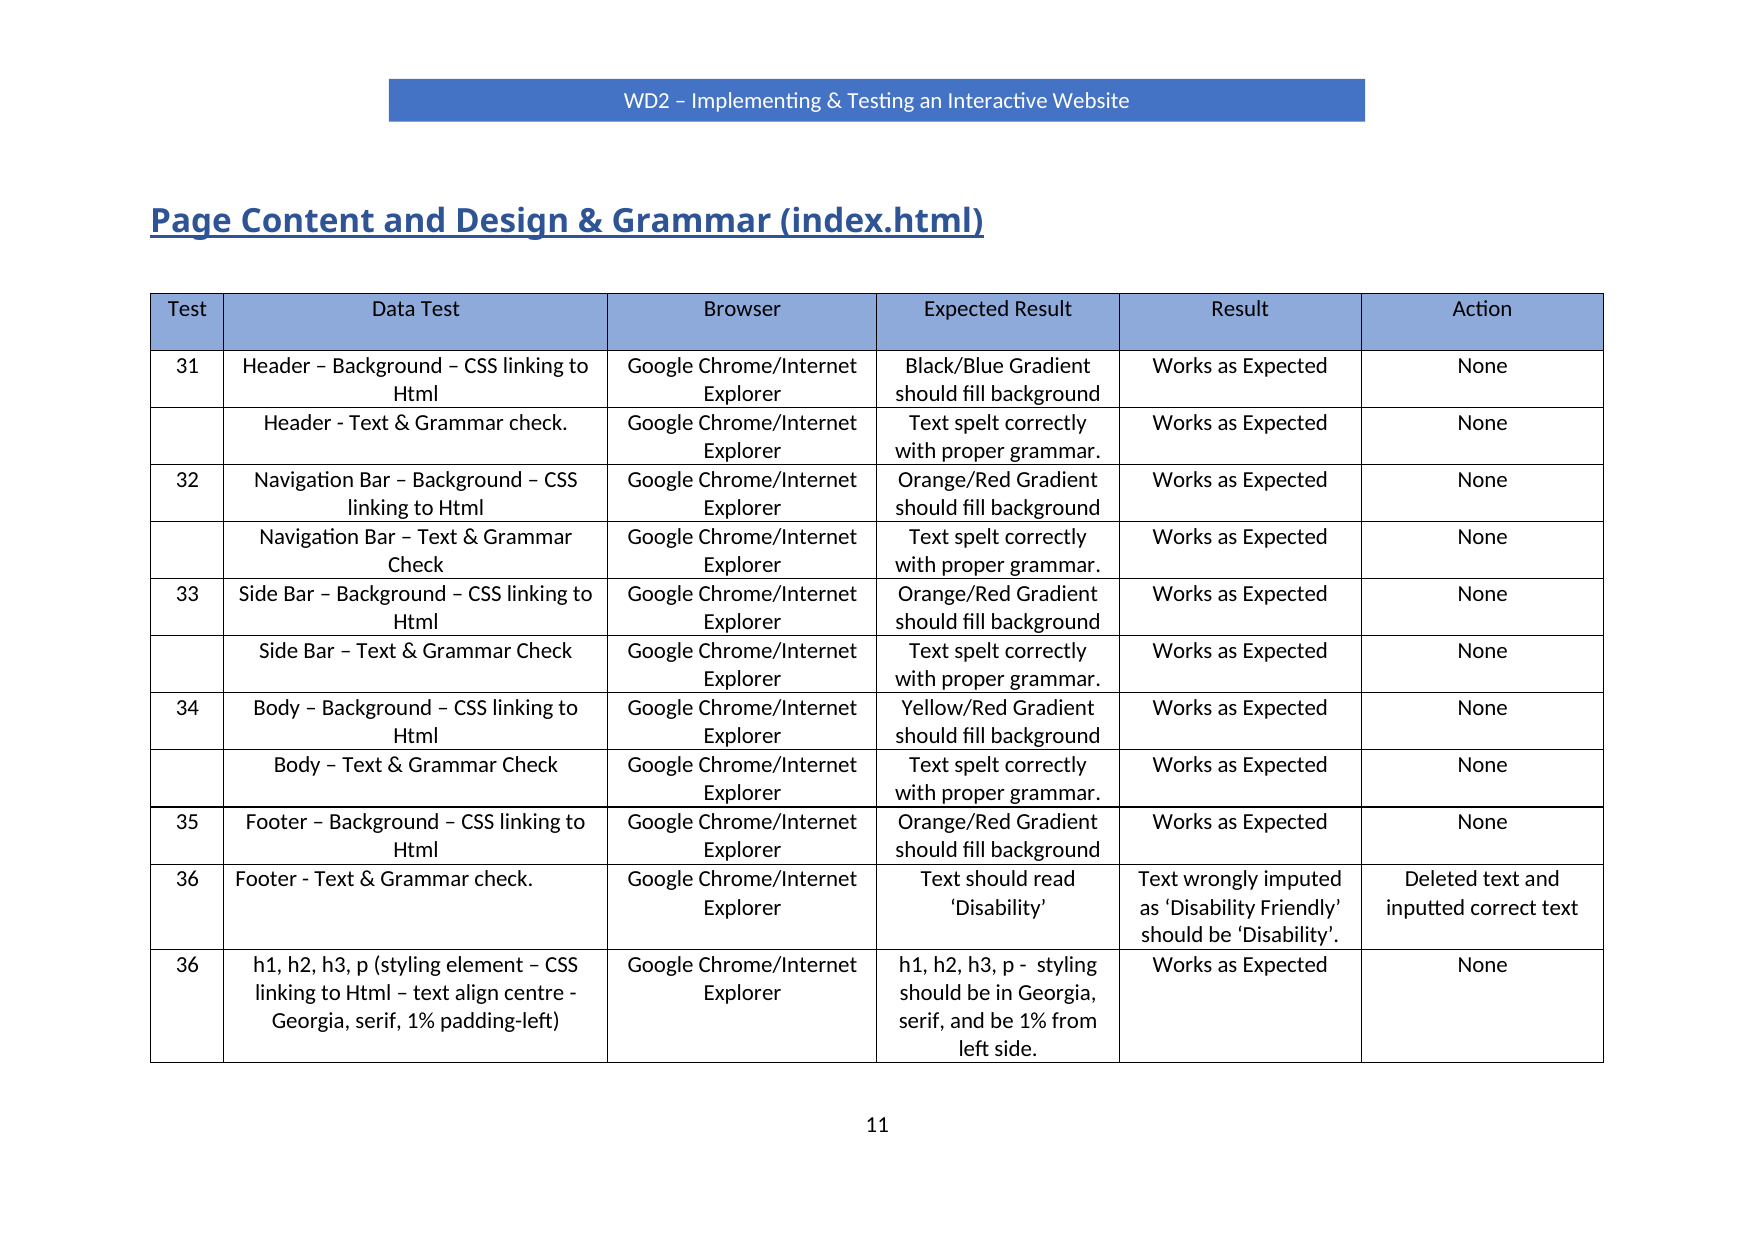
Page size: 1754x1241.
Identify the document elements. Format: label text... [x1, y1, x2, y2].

table_cell Text should read ‘Disability’ [877, 865, 1119, 949]
table_header Action [1362, 294, 1603, 350]
table_cell Google Chrome/Internet Explorer [608, 408, 876, 464]
table_cell Text wrongly imputed as ‘Disability Friendly’ should be ‘Disability’. [1120, 865, 1361, 949]
table_header Result [1120, 294, 1361, 350]
table_cell 34 [151, 693, 223, 749]
table_cell Navigation Bar – Background – CSS linking to Html [224, 465, 607, 521]
table_cell [151, 636, 223, 692]
table_cell Text spelt correctly with proper grammar. [877, 750, 1119, 806]
table_cell [151, 522, 223, 578]
table_cell Works as Expected [1120, 408, 1361, 464]
table_cell Works as Expected [1120, 950, 1361, 1062]
table_cell None [1362, 522, 1603, 578]
table_cell 32 [151, 465, 223, 521]
table_cell h1, h2, h3, p (styling element – CSS linking to Html – text align centre - Georgia, serif, 1% padding-left) [224, 950, 607, 1062]
table_cell None [1362, 636, 1603, 692]
table_cell 33 [151, 579, 223, 635]
table_cell [151, 750, 223, 806]
table_cell Black/Blue Gradient should fill background [877, 351, 1119, 407]
table_cell 36 [151, 950, 223, 1062]
table_cell Side Bar – Background – CSS linking to Html [224, 579, 607, 635]
table_cell Orange/Red Gradient should fill background [877, 465, 1119, 521]
table_cell h1, h2, h3, p - styling should be in Georgia, serif, and be 1% from left side. [877, 950, 1119, 1062]
table_cell Orange/Red Gradient should fill background [877, 808, 1119, 863]
table_cell Google Chrome/Internet Explorer [608, 465, 876, 521]
table_cell Header - Text & Grammar check. [224, 408, 607, 464]
table_cell Google Chrome/Internet Explorer [608, 351, 876, 407]
table_cell 31 [151, 351, 223, 407]
table_header Data Test [224, 294, 607, 350]
table_cell Works as Expected [1120, 750, 1361, 806]
table_cell Text spelt correctly with proper grammar. [877, 522, 1119, 578]
table_cell Google Chrome/Internet Explorer [608, 636, 876, 692]
table_cell Footer – Background – CSS linking to Html [224, 808, 607, 863]
table_cell Footer - Text & Grammar check. [224, 865, 607, 949]
table_cell Google Chrome/Internet Explorer [608, 522, 876, 578]
table_cell 36 [151, 865, 223, 949]
table_cell Works as Expected [1120, 465, 1361, 521]
subtitle Page Content and Design & Grammar (index.html) [150, 197, 1604, 242]
table_cell None [1362, 465, 1603, 521]
table_cell Deleted text and inputted correct text [1362, 865, 1603, 949]
table_cell Google Chrome/Internet Explorer [608, 865, 876, 949]
table_cell Works as Expected [1120, 636, 1361, 692]
table_cell Works as Expected [1120, 522, 1361, 578]
table_cell Works as Expected [1120, 579, 1361, 635]
table_cell Google Chrome/Internet Explorer [608, 808, 876, 863]
table_cell Text spelt correctly with proper grammar. [877, 408, 1119, 464]
table_cell Works as Expected [1120, 351, 1361, 407]
table_cell None [1362, 750, 1603, 806]
table_cell Orange/Red Gradient should fill background [877, 579, 1119, 635]
table_cell Works as Expected [1120, 693, 1361, 749]
table_cell None [1362, 693, 1603, 749]
table_cell Yellow/Red Gradient should fill background [877, 693, 1119, 749]
table_cell None [1362, 579, 1603, 635]
table_cell Body – Text & Grammar Check [224, 750, 607, 806]
table_header Test [151, 294, 223, 350]
table_cell Google Chrome/Internet Explorer [608, 579, 876, 635]
table_cell Google Chrome/Internet Explorer [608, 950, 876, 1062]
table_cell None [1362, 351, 1603, 407]
table_cell 35 [151, 808, 223, 863]
table_cell [151, 408, 223, 464]
table_cell Google Chrome/Internet Explorer [608, 693, 876, 749]
table_cell Works as Expected [1120, 808, 1361, 863]
table_cell Header – Background – CSS linking to Html [224, 351, 607, 407]
table_cell Side Bar – Text & Grammar Check [224, 636, 607, 692]
table_cell None [1362, 950, 1603, 1062]
table_cell Google Chrome/Internet Explorer [608, 750, 876, 806]
table_header Browser [608, 294, 876, 350]
table_cell Navigation Bar – Text & Grammar Check [224, 522, 607, 578]
table_cell Text spelt correctly with proper grammar. [877, 636, 1119, 692]
table_cell Body – Background – CSS linking to Html [224, 693, 607, 749]
table_cell None [1362, 408, 1603, 464]
table_header Expected Result [877, 294, 1119, 350]
table_cell None [1362, 808, 1603, 863]
